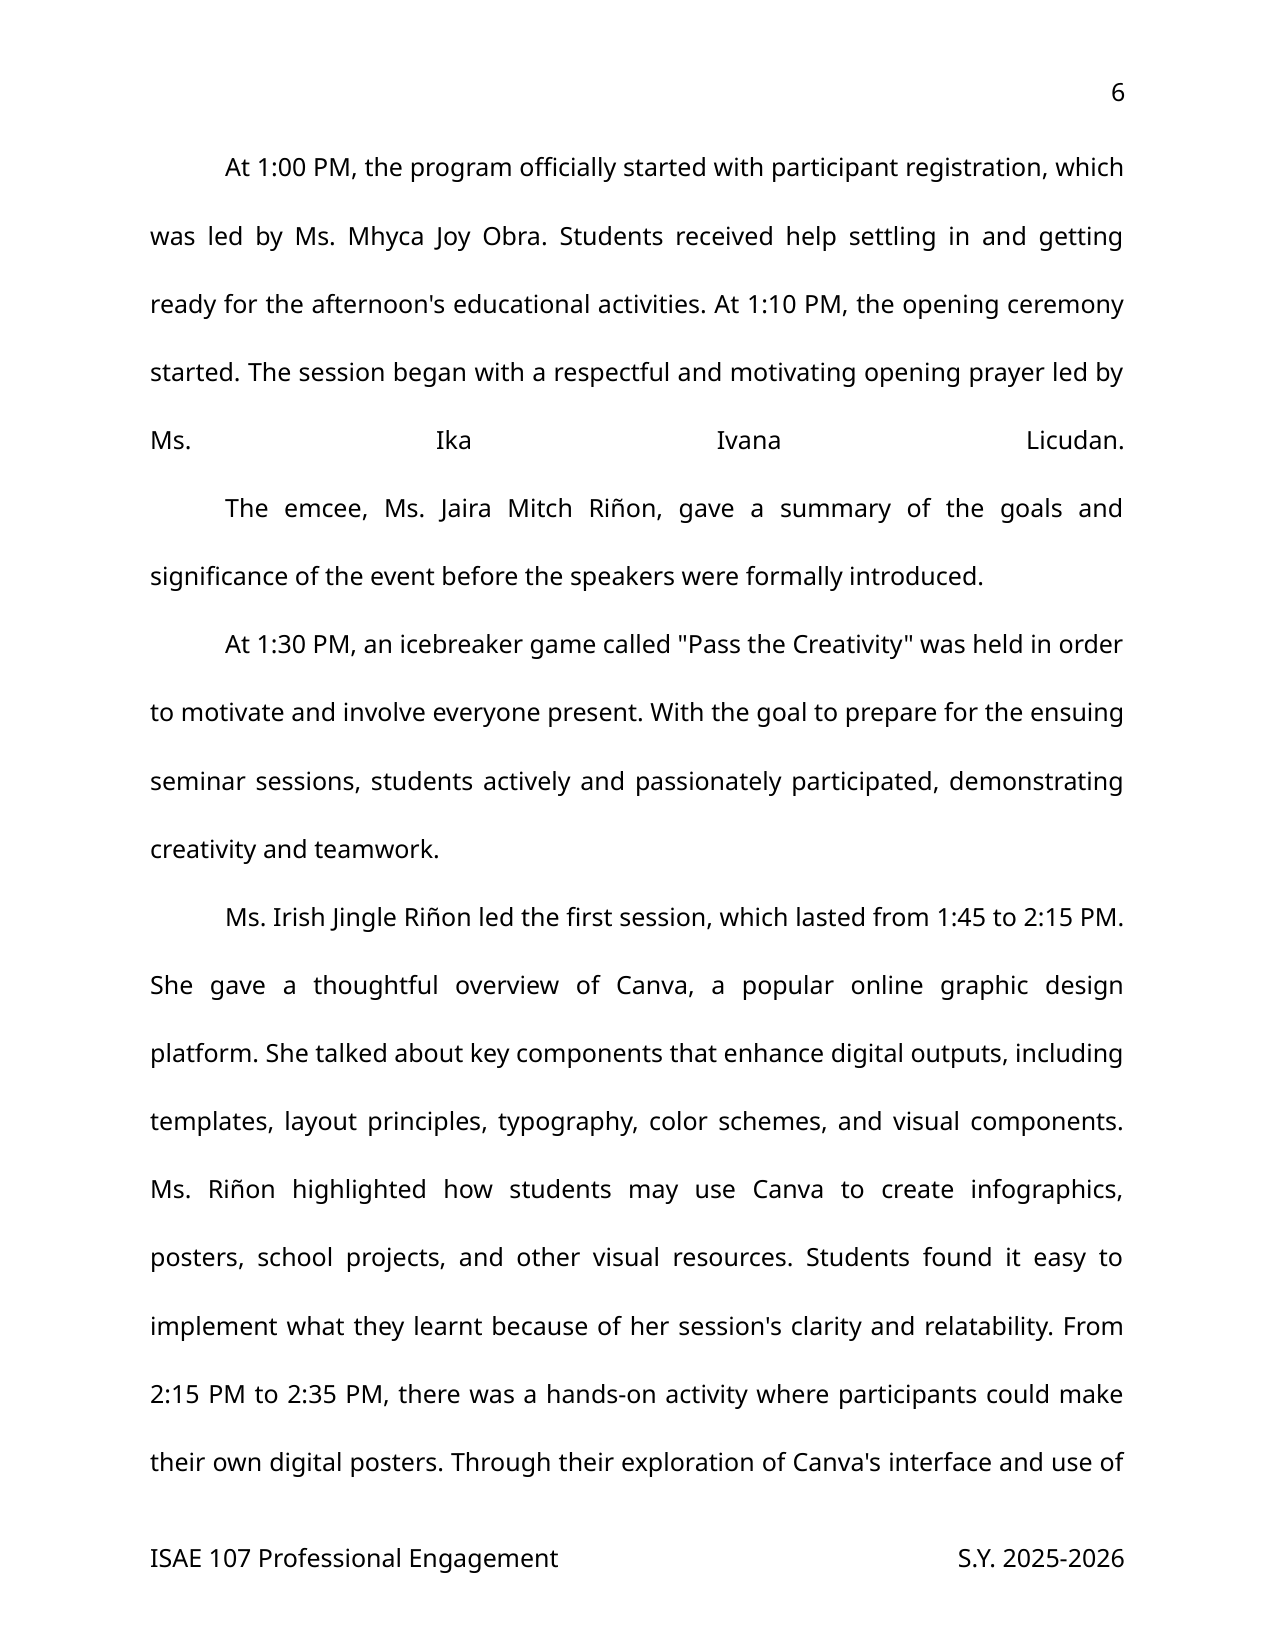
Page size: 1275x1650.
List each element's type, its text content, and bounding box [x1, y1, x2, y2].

text At 1:00 PM, the program officially started with participant registration, which was led by Ms. Mhyca Joy Obra. Students received help settling in and getting ready for the afternoon's educational activities. At 1:10 PM, the opening ceremony started. The session began with a respectful and motivating opening prayer led by Ms. Ika Ivana Licudan. The emcee, Ms. Jaira Mitch Riñon, gave a summary of the goals and significance of the event before the speakers were formally introduced. [150, 150, 1125, 593]
text At 1:30 PM, an icebreaker game called "Pass the Creativity" was held in order to motivate and involve everyone present. With the goal to prepare for the ensuing seminar sessions, students actively and passionately participated, demonstrating creativity and teamwork. [150, 627, 1125, 865]
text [150, 899, 1125, 1478]
